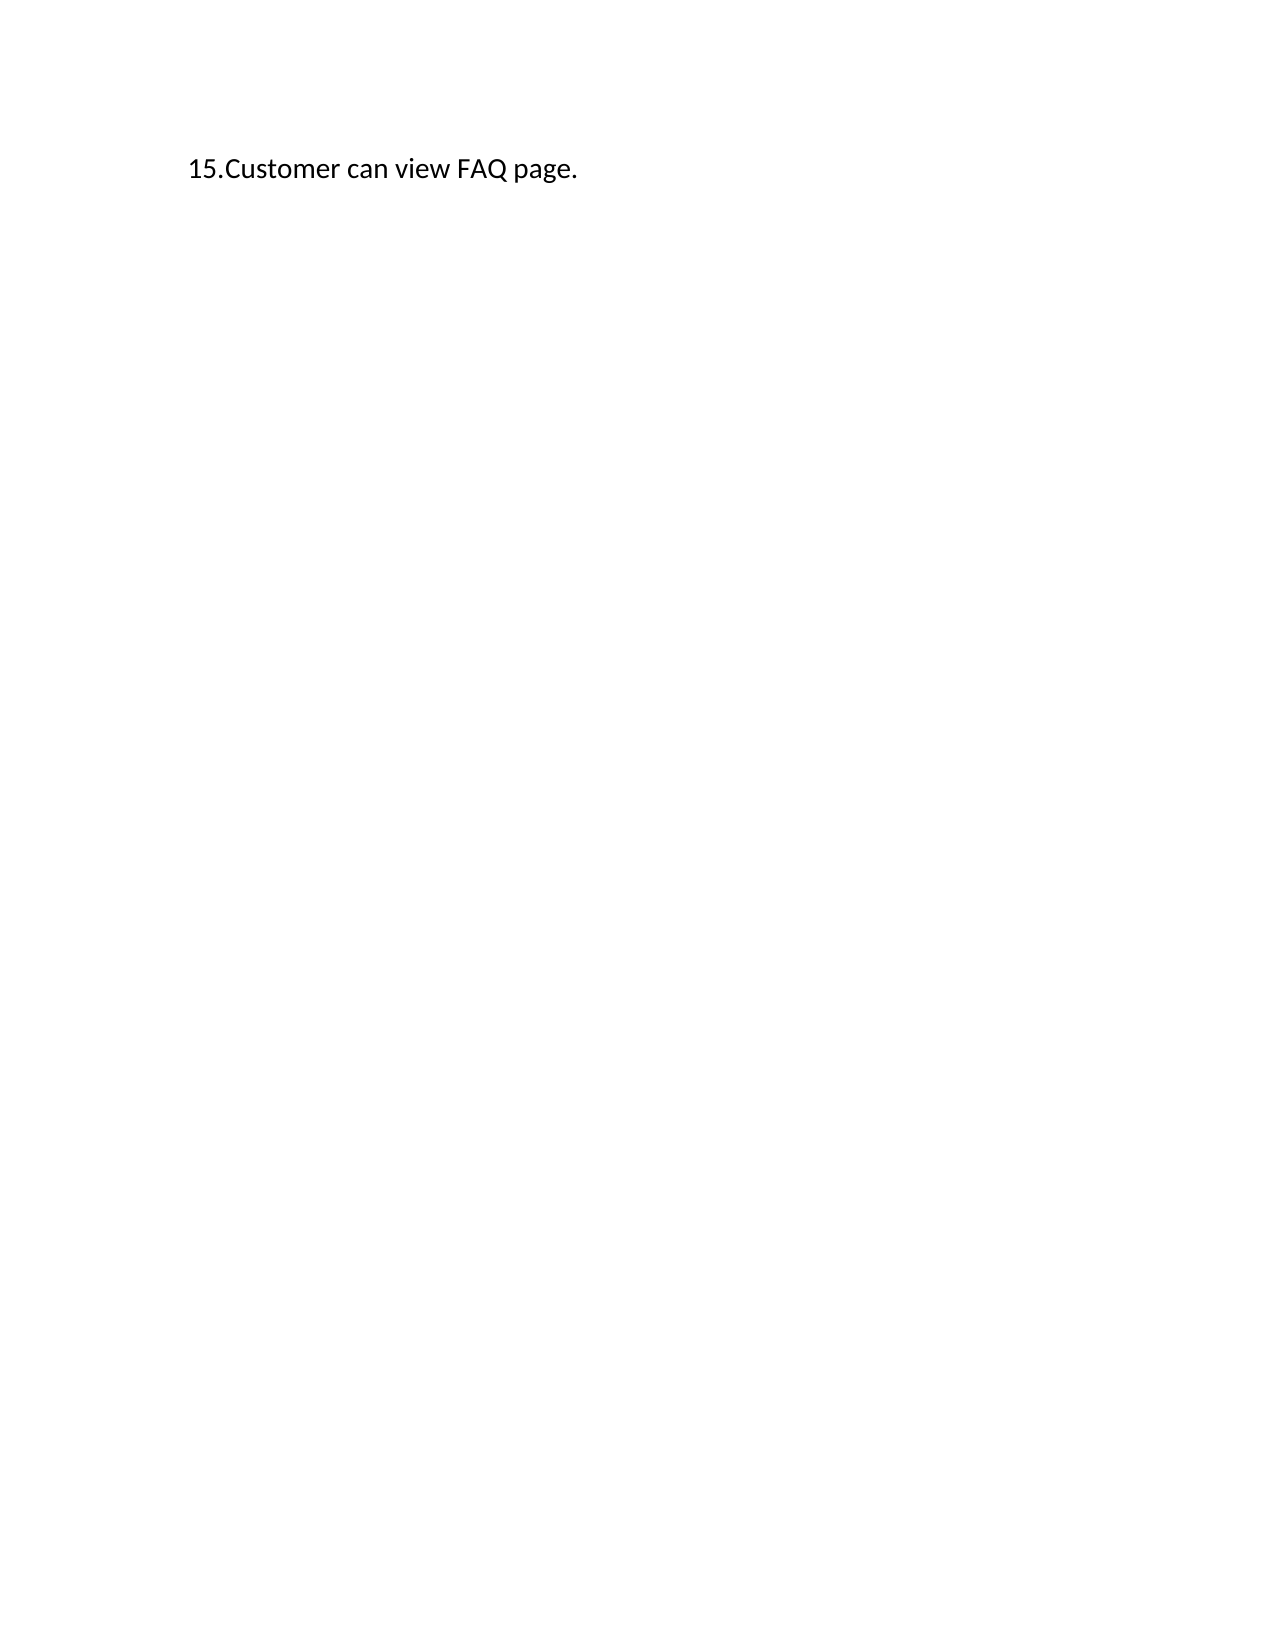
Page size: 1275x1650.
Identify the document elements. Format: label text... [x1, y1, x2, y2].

list Customer can view FAQ page. [187, 150, 1125, 186]
